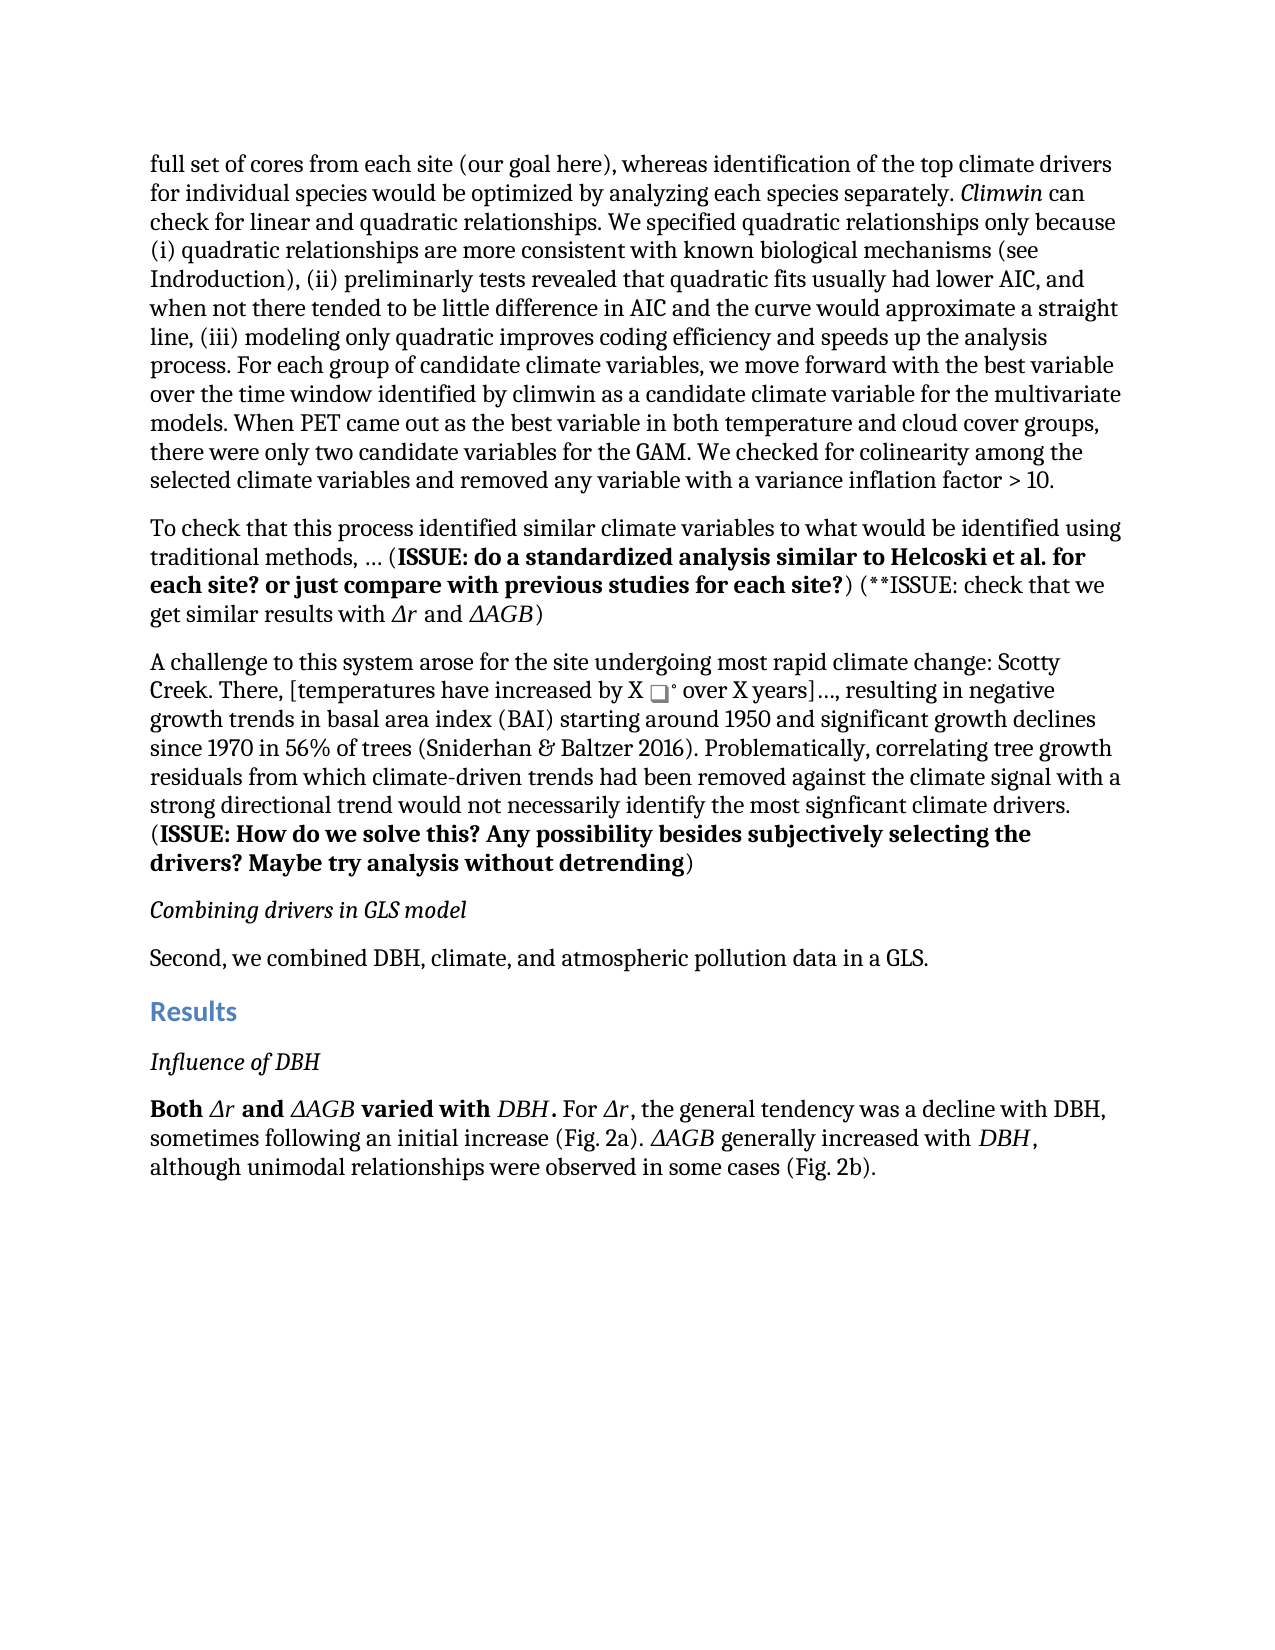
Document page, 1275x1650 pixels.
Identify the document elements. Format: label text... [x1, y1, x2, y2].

text To check that this process identified similar climate variables to what would be identified using traditional methods, … (ISSUE: do a standardized analysis similar to Helcoski et al. for each site? or just compare with previous studies for each site?) (**ISSUE: check that we get similar results with and ) [150, 514, 1125, 629]
text A challenge to this system arose for the site undergoing most rapid climate change: Scotty Creek. There, [temperatures have increased by X over X years]…, resulting in negative growth trends in basal area index (BAI) starting around 1950 and significant growth declines since 1970 in 56% of trees (Sniderhan & Baltzer 2016). Problematically, correlating tree growth residuals from which climate-driven trends had been removed against the climate signal with a strong directional trend would not necessarily identify the most signficant climate drivers. (ISSUE: How do we solve this? Any possibility besides subjectively selecting the drivers? Maybe try analysis without detrending) [150, 647, 1125, 877]
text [150, 150, 1125, 495]
text Second, we combined DBH, climate, and atmospheric pollution data in a GLS. [150, 944, 1125, 972]
subtitle Results [150, 993, 1125, 1029]
text Influence of DBH [150, 1048, 1125, 1076]
text Both and varied with . For , the general tendency was a decline with DBH, sometimes following an initial increase (Fig. 2a). generally increased with , although unimodal relationships were observed in some cases (Fig. 2b). [150, 1095, 1125, 1181]
text Combining drivers in GLS model [150, 896, 1125, 925]
